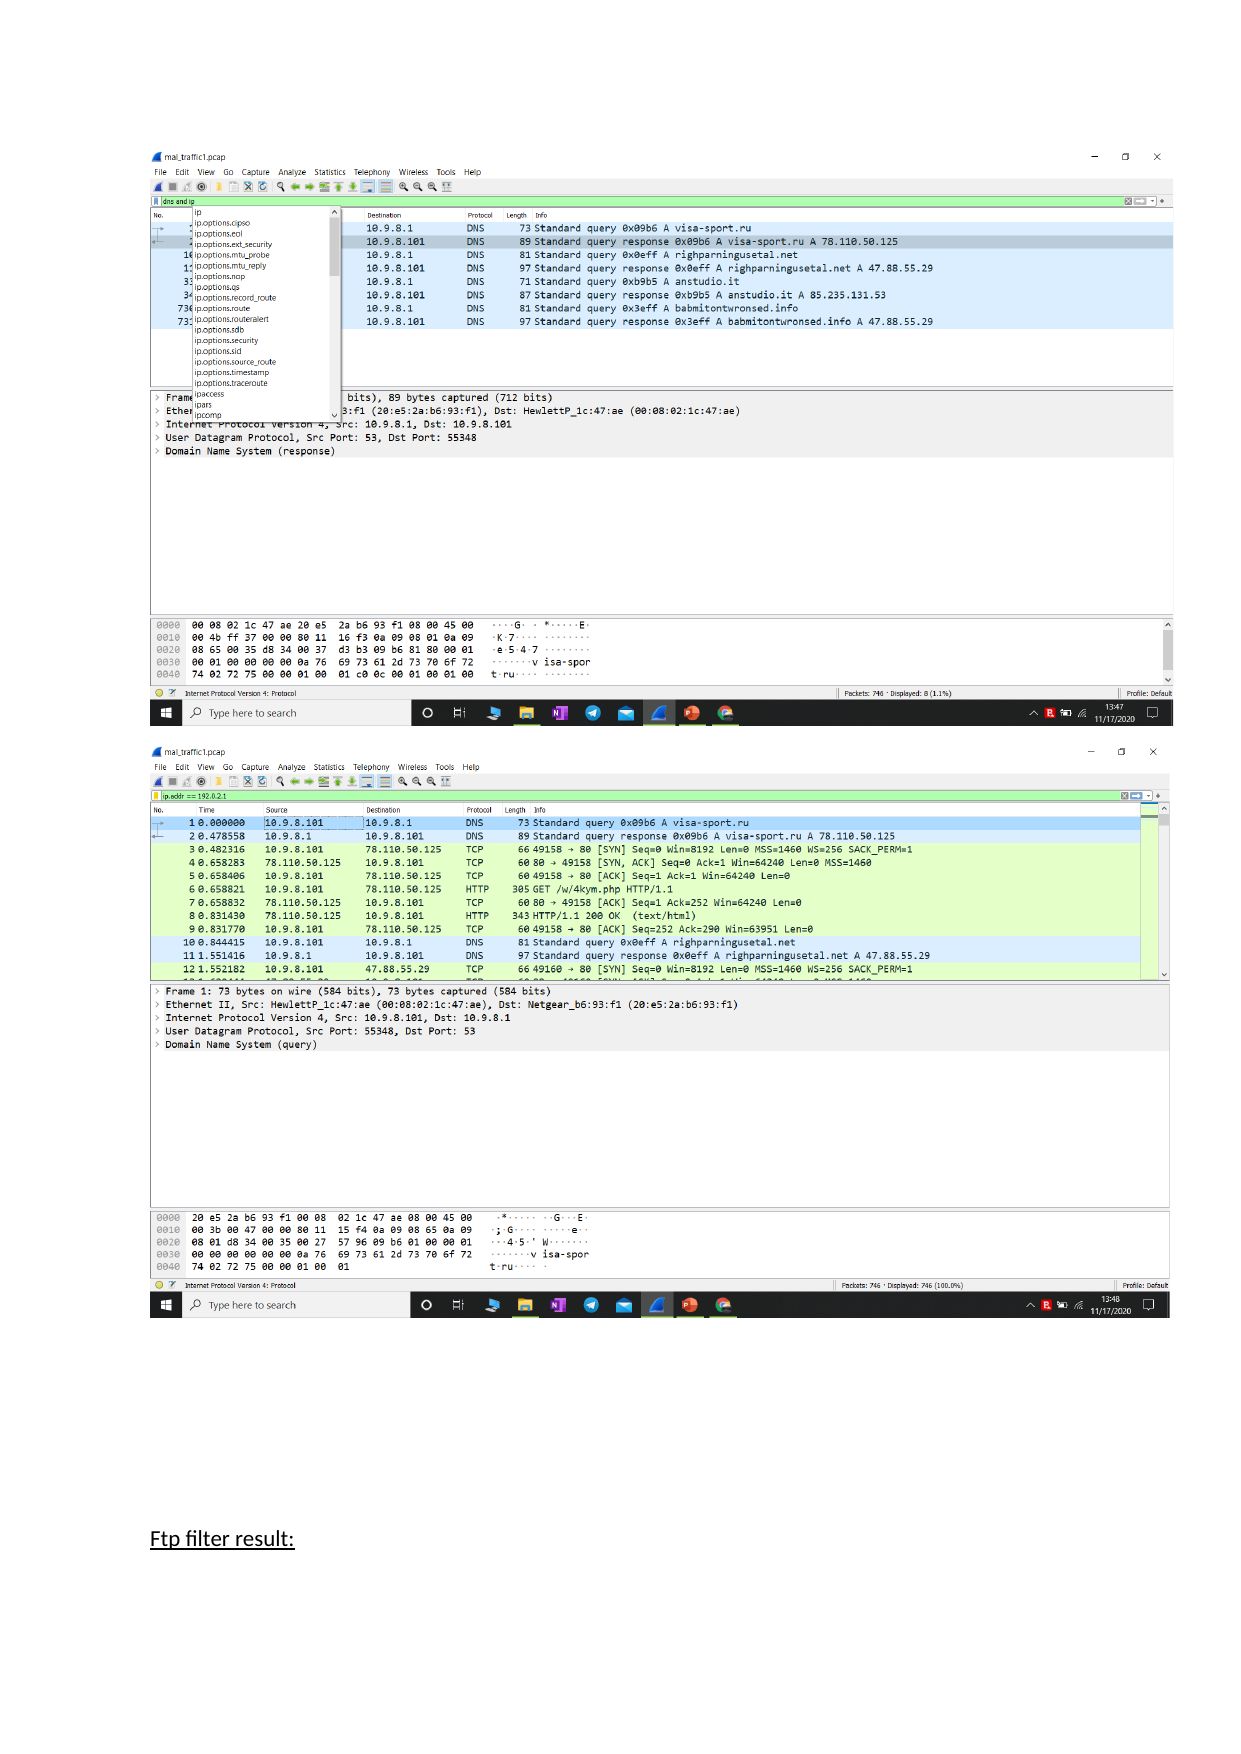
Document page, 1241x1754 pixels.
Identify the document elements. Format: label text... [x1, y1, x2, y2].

picture [150, 744, 1170, 1318]
text Ftp filter result: [150, 1524, 1090, 1552]
picture [150, 150, 1174, 726]
